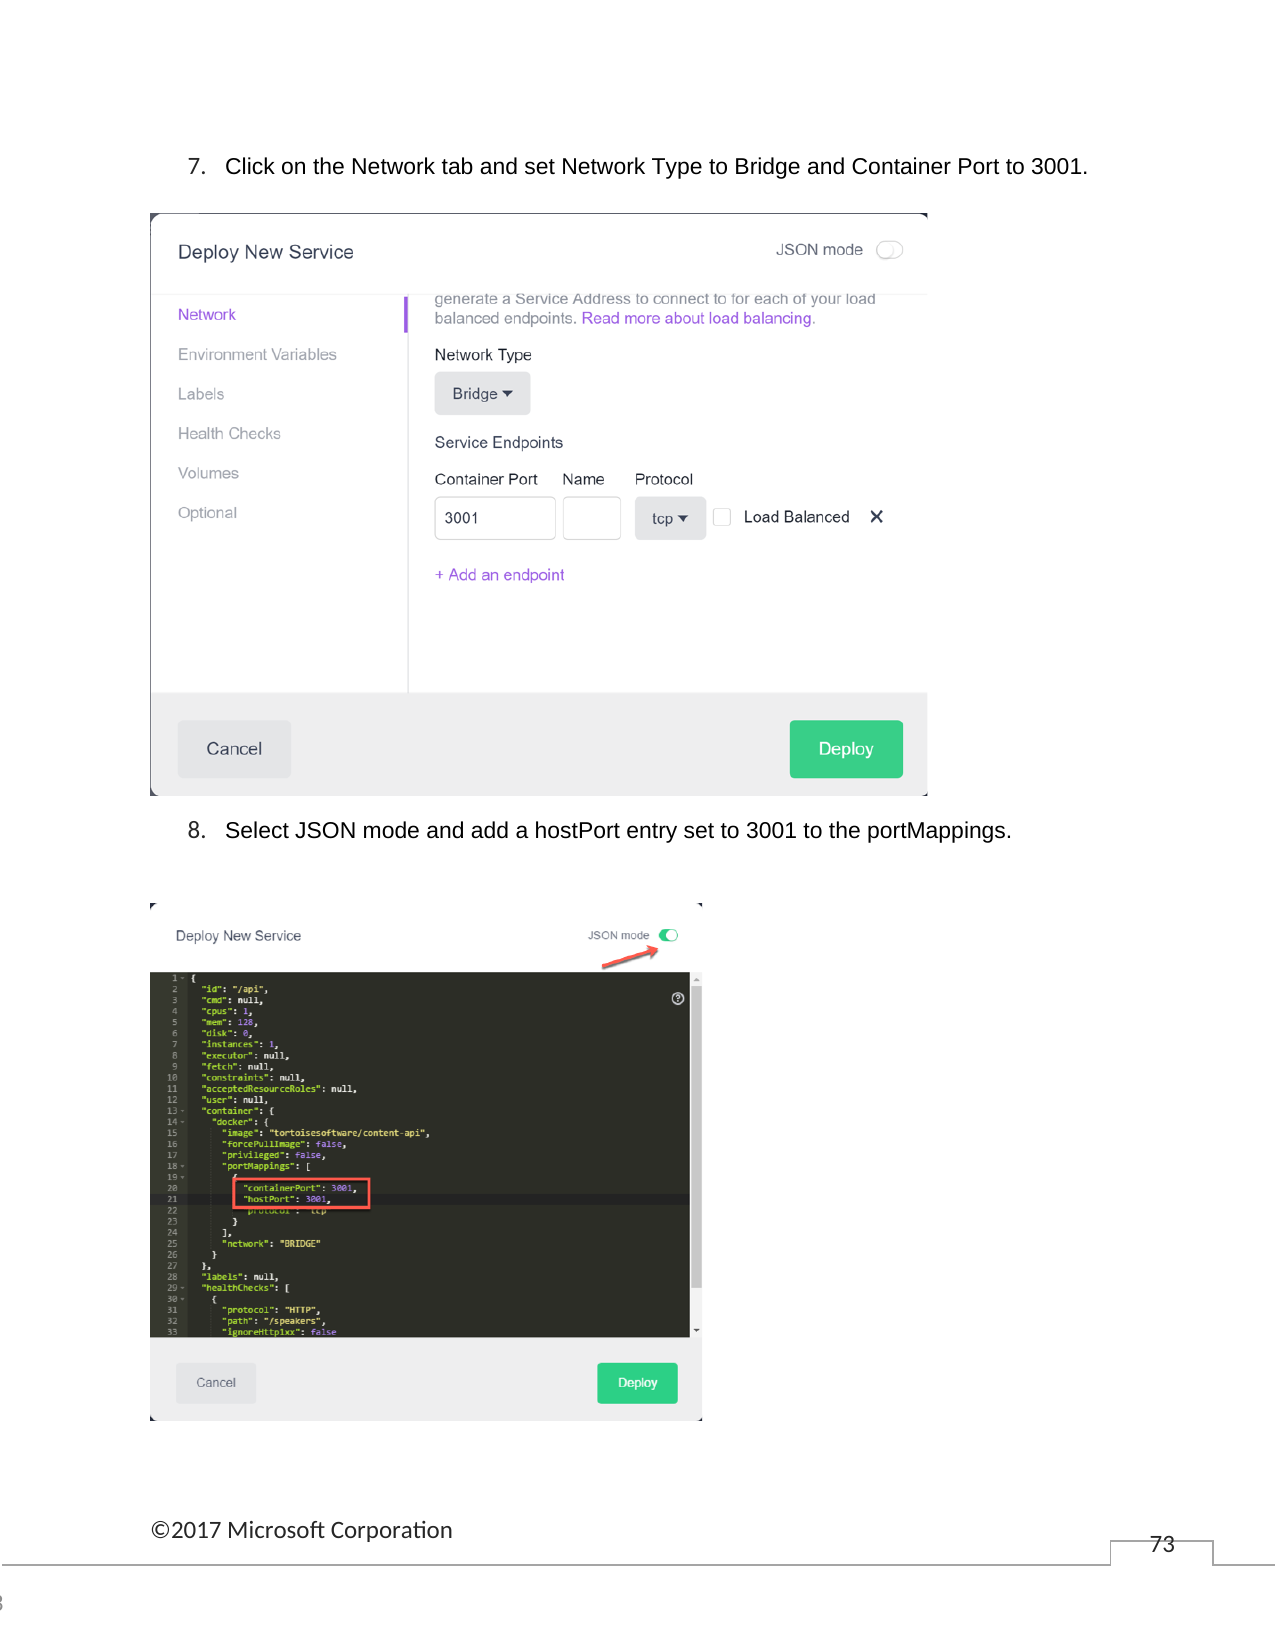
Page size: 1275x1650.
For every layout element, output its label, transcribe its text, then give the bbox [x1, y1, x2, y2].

list Click on the Network tab and set Network Type to Bridge and Container Port to 3001. [187, 150, 1125, 181]
picture [150, 903, 703, 1421]
picture [150, 213, 928, 796]
list Select JSON mode and add a hostPort entry set to 3001 to the portMappings. [187, 814, 1125, 845]
